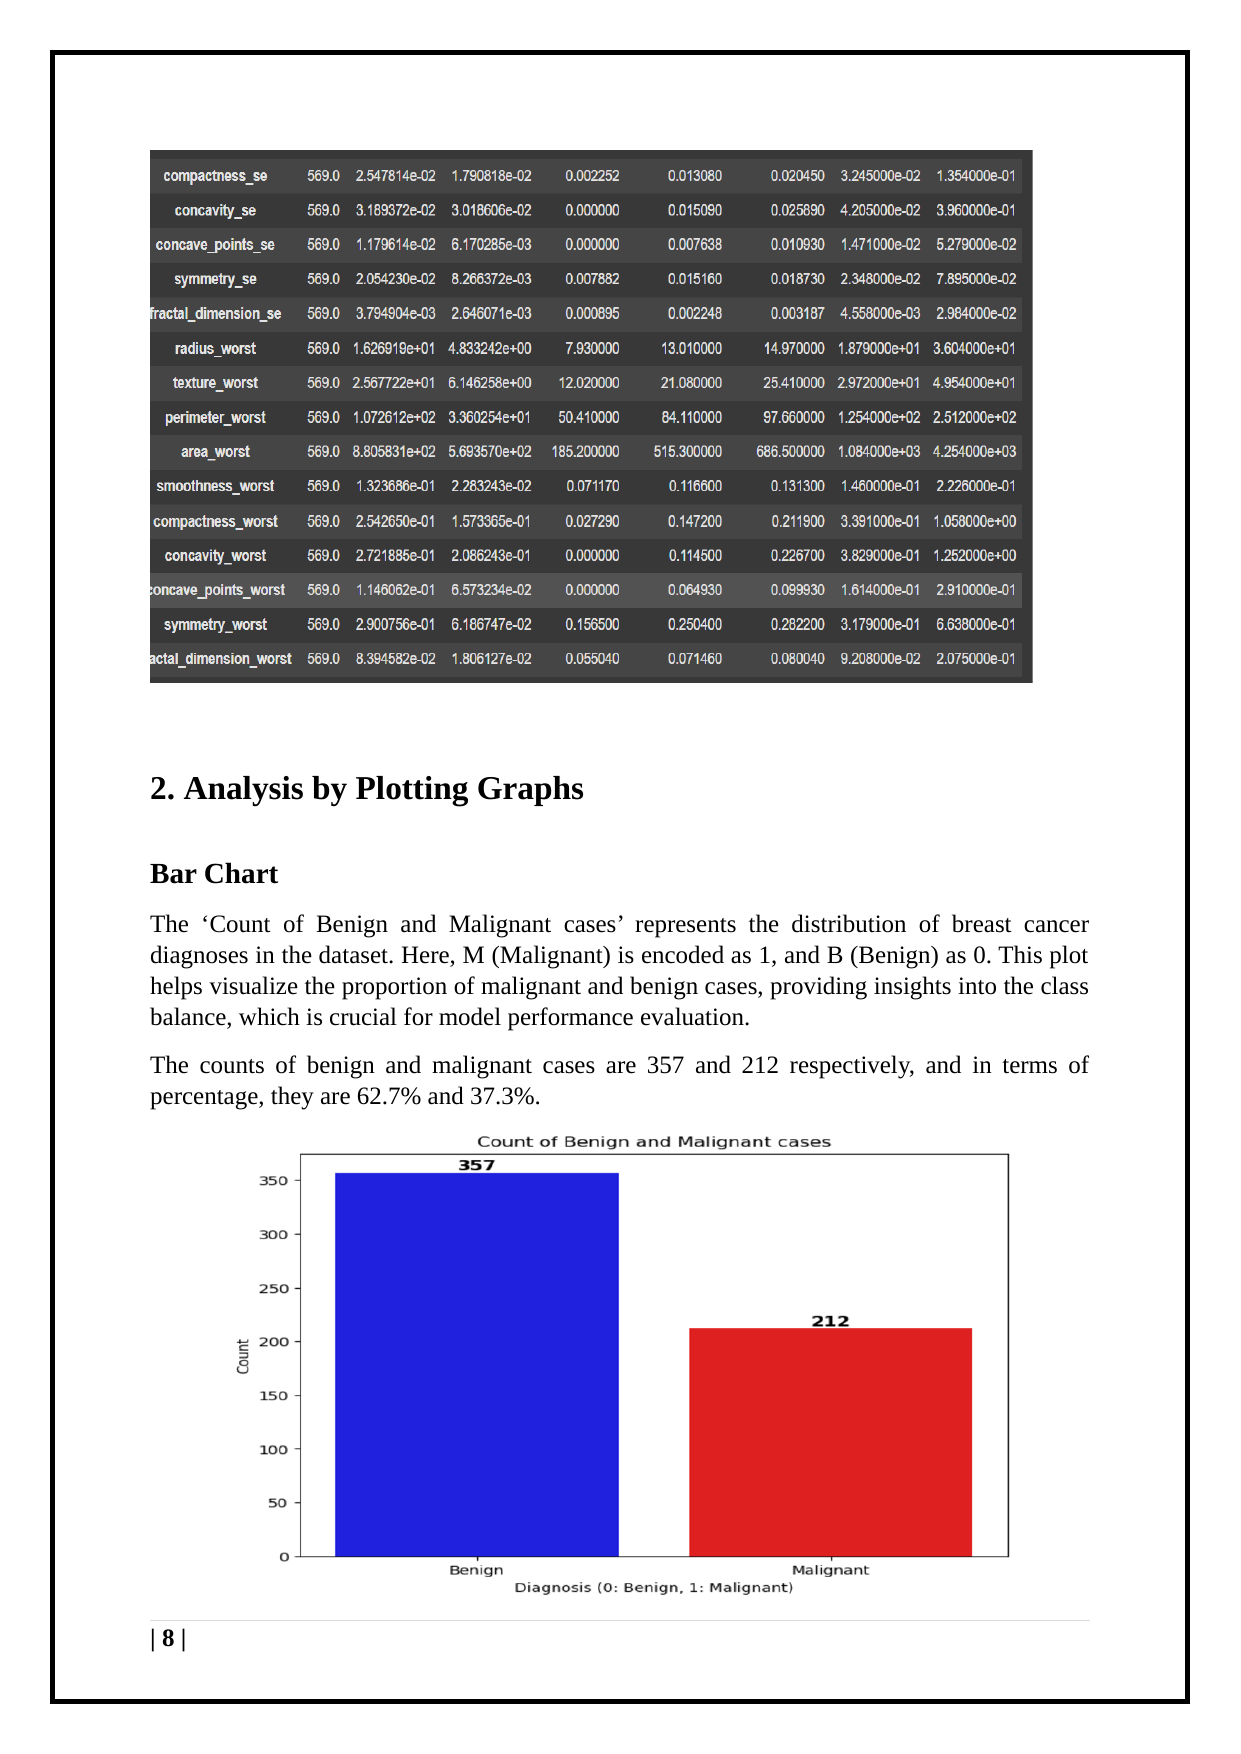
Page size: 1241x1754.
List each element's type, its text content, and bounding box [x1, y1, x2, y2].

text 2. Analysis by Plotting Graphs [150, 768, 1090, 807]
text The counts of benign and malignant cases are 357 and 212 respectively, and in terms of percentage, they are 62.7% and 37.3%. [150, 1050, 1090, 1109]
text Bar Chart [150, 856, 1090, 890]
text The ‘Count of Benign and Malignant cases’ represents the distribution of breast cancer diagnoses in the dataset. Here, M (Malignant) is encoded as 1, and B (Benign) as 0. This plot helps visualize the proportion of malignant and benign cases, providing insights into the class balance, which is crucial for model performance evaluation. [150, 909, 1090, 1031]
picture [150, 150, 1033, 683]
picture [226, 1128, 1014, 1600]
